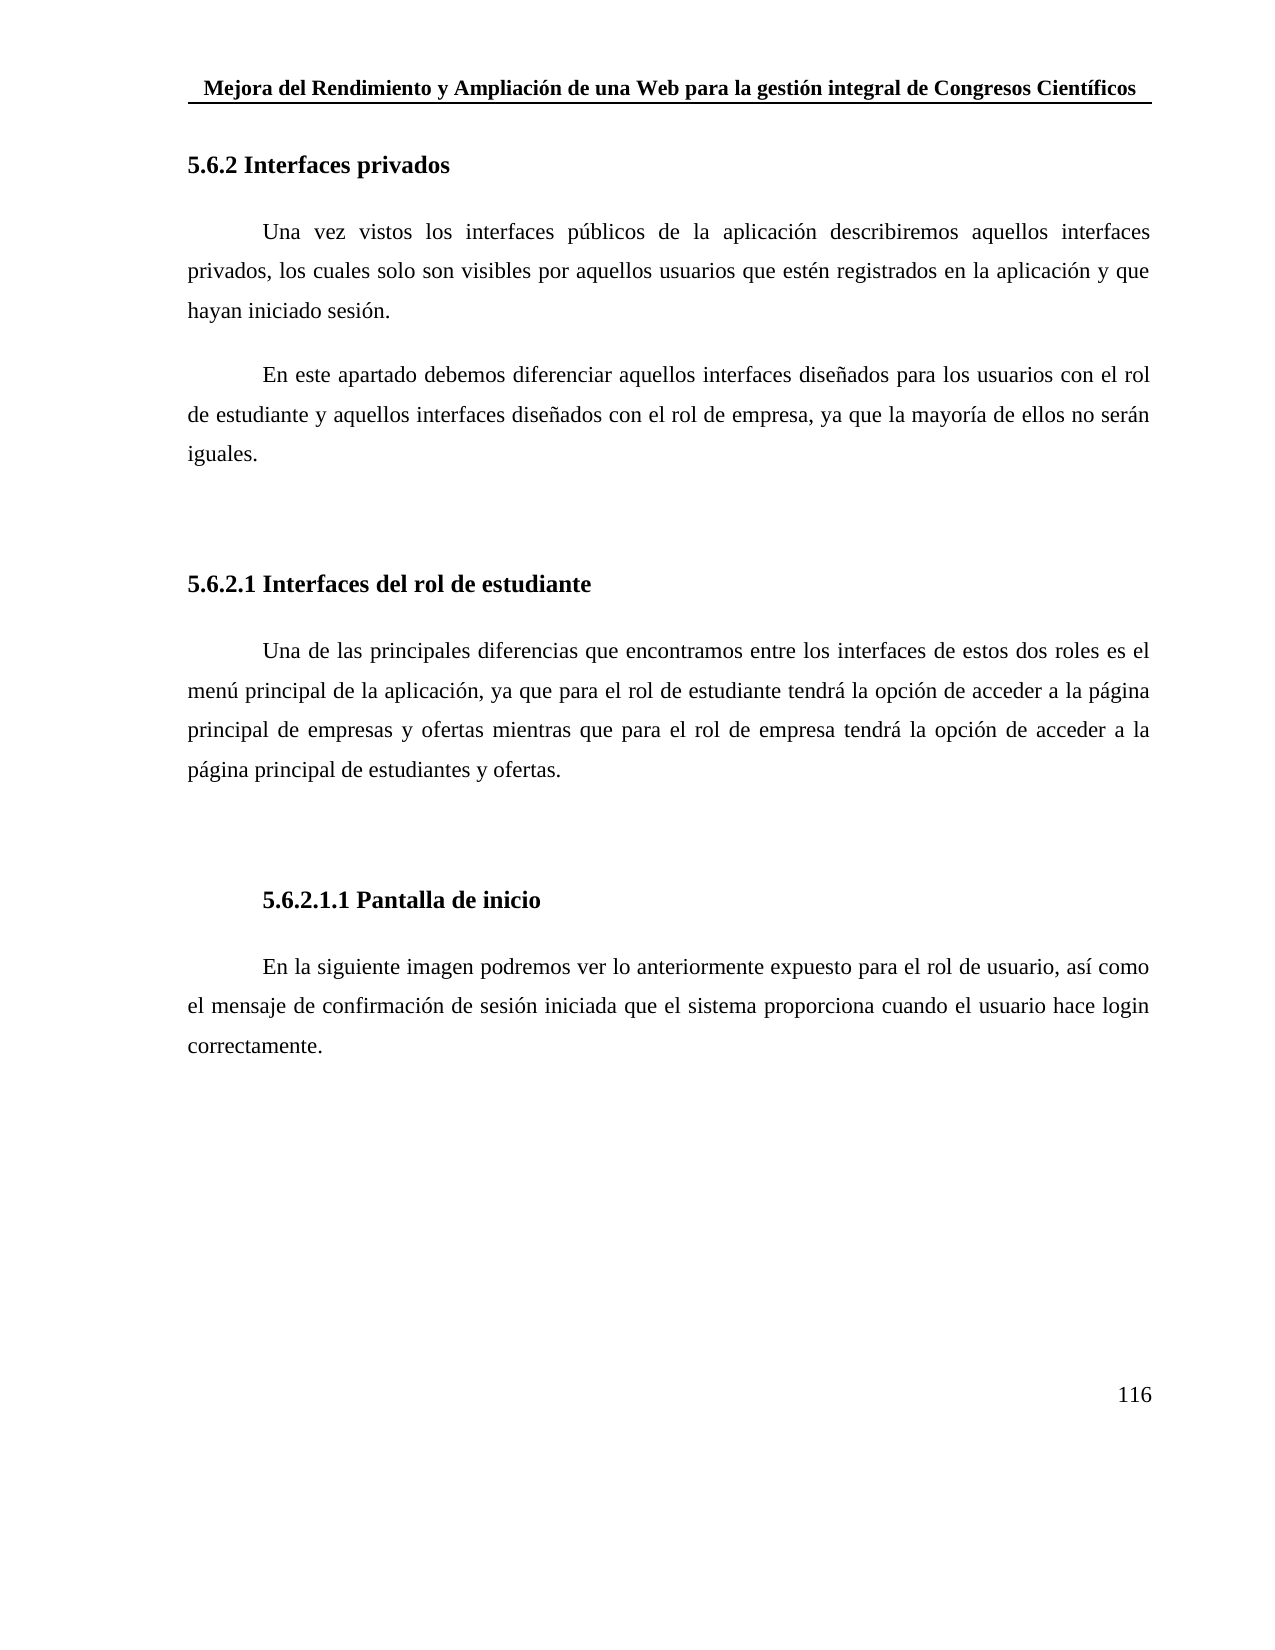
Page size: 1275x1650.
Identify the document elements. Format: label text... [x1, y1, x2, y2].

text Una vez vistos los interfaces públicos de la aplicación describiremos aquellos interfaces privados, los cuales solo son visibles por aquellos usuarios que estén registrados en la aplicación y que hayan iniciado sesión. [187, 218, 1152, 323]
text En la siguiente imagen podremos ver lo anteriormente expuesto para el rol de usuario, así como el mensaje de confirmación de sesión iniciada que el sistema proporciona cuando el usuario hace login correctamente. [187, 953, 1152, 1058]
subtitle 5.6.2 Interfaces privados [187, 150, 1152, 179]
subtitle 5.6.2.1 Interfaces del rol de estudiante [187, 569, 1152, 598]
text En este apartado debemos diferenciar aquellos interfaces diseñados para los usuarios con el rol de estudiante y aquellos interfaces diseñados con el rol de empresa, ya que la mayoría de ellos no serán iguales. [187, 362, 1152, 467]
subtitle 5.6.2.1.1 Pantalla de inicio [187, 885, 1152, 914]
text Una de las principales diferencias que encontramos entre los interfaces de estos dos roles es el menú principal de la aplicación, ya que para el rol de estudiante tendrá la opción de acceder a la página principal de empresas y ofertas mientras que para el rol de empresa tendrá la opción de acceder a la página principal de estudiantes y ofertas. [187, 638, 1152, 782]
